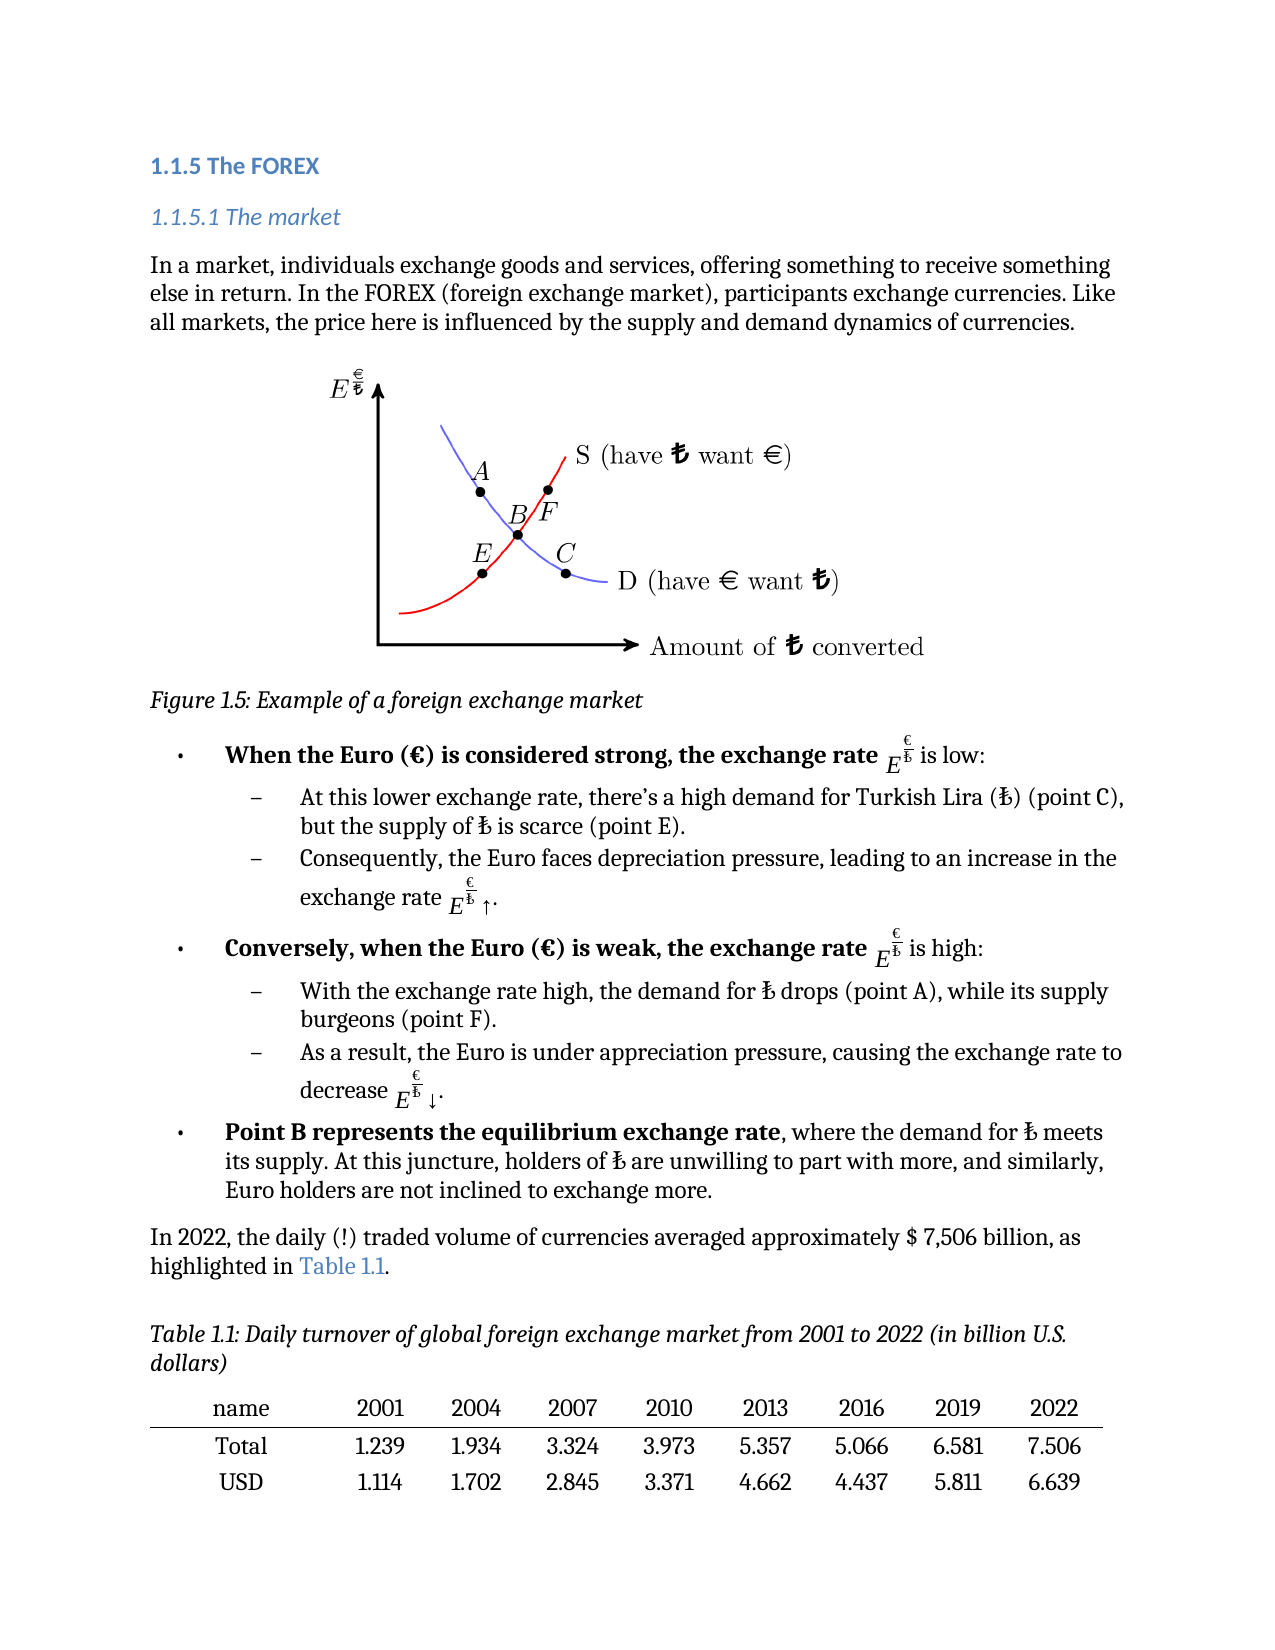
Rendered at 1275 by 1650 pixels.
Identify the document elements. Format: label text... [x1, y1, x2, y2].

list Point B represents the equilibrium exchange rate, where the demand for ₺ meets its supply. At this juncture, holders of ₺ are unwilling to part with more, and similarly, Euro holders are not inclined to exchange more. [175, 1118, 1125, 1204]
text In 2022, the daily (!) traded volume of currencies averaged approximately $ 7,506 billion, as highlighted in Table 1.1. [150, 1223, 1125, 1281]
list Consequently, the Euro faces depreciation pressure, leading to an increase in the exchange rate . [250, 844, 1125, 921]
list When the Euro (€) is considered strong, the exchange rate is low: [175, 731, 1125, 779]
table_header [139, 1300, 1114, 1497]
list At this lower exchange rate, there’s a high demand for Turkish Lira (₺) (point C), but the supply of ₺ is scarce (point E). [250, 783, 1125, 841]
table_header Figure 1.5: Example of a foreign exchange market [139, 356, 1114, 727]
list With the exchange rate high, the demand for ₺ drops (point A), while its supply burgeons (point F). [250, 977, 1125, 1034]
list As a result, the Euro is under appreciation pressure, causing the exchange rate to decrease . [250, 1038, 1125, 1114]
subtitle 1.1.5 The FOREX [150, 150, 1125, 181]
picture [320, 359, 933, 666]
text In a market, individuals exchange goods and services, offering something to receive something else in return. In the FOREX (foreign exchange market), participants exchange currencies. Like all markets, the price here is influenced by the supply and demand dynamics of currencies. [150, 251, 1125, 337]
subtitle 1.1.5.1 The market [150, 201, 1125, 232]
list Conversely, when the Euro (€) is weak, the exchange rate is high: [175, 925, 1125, 973]
